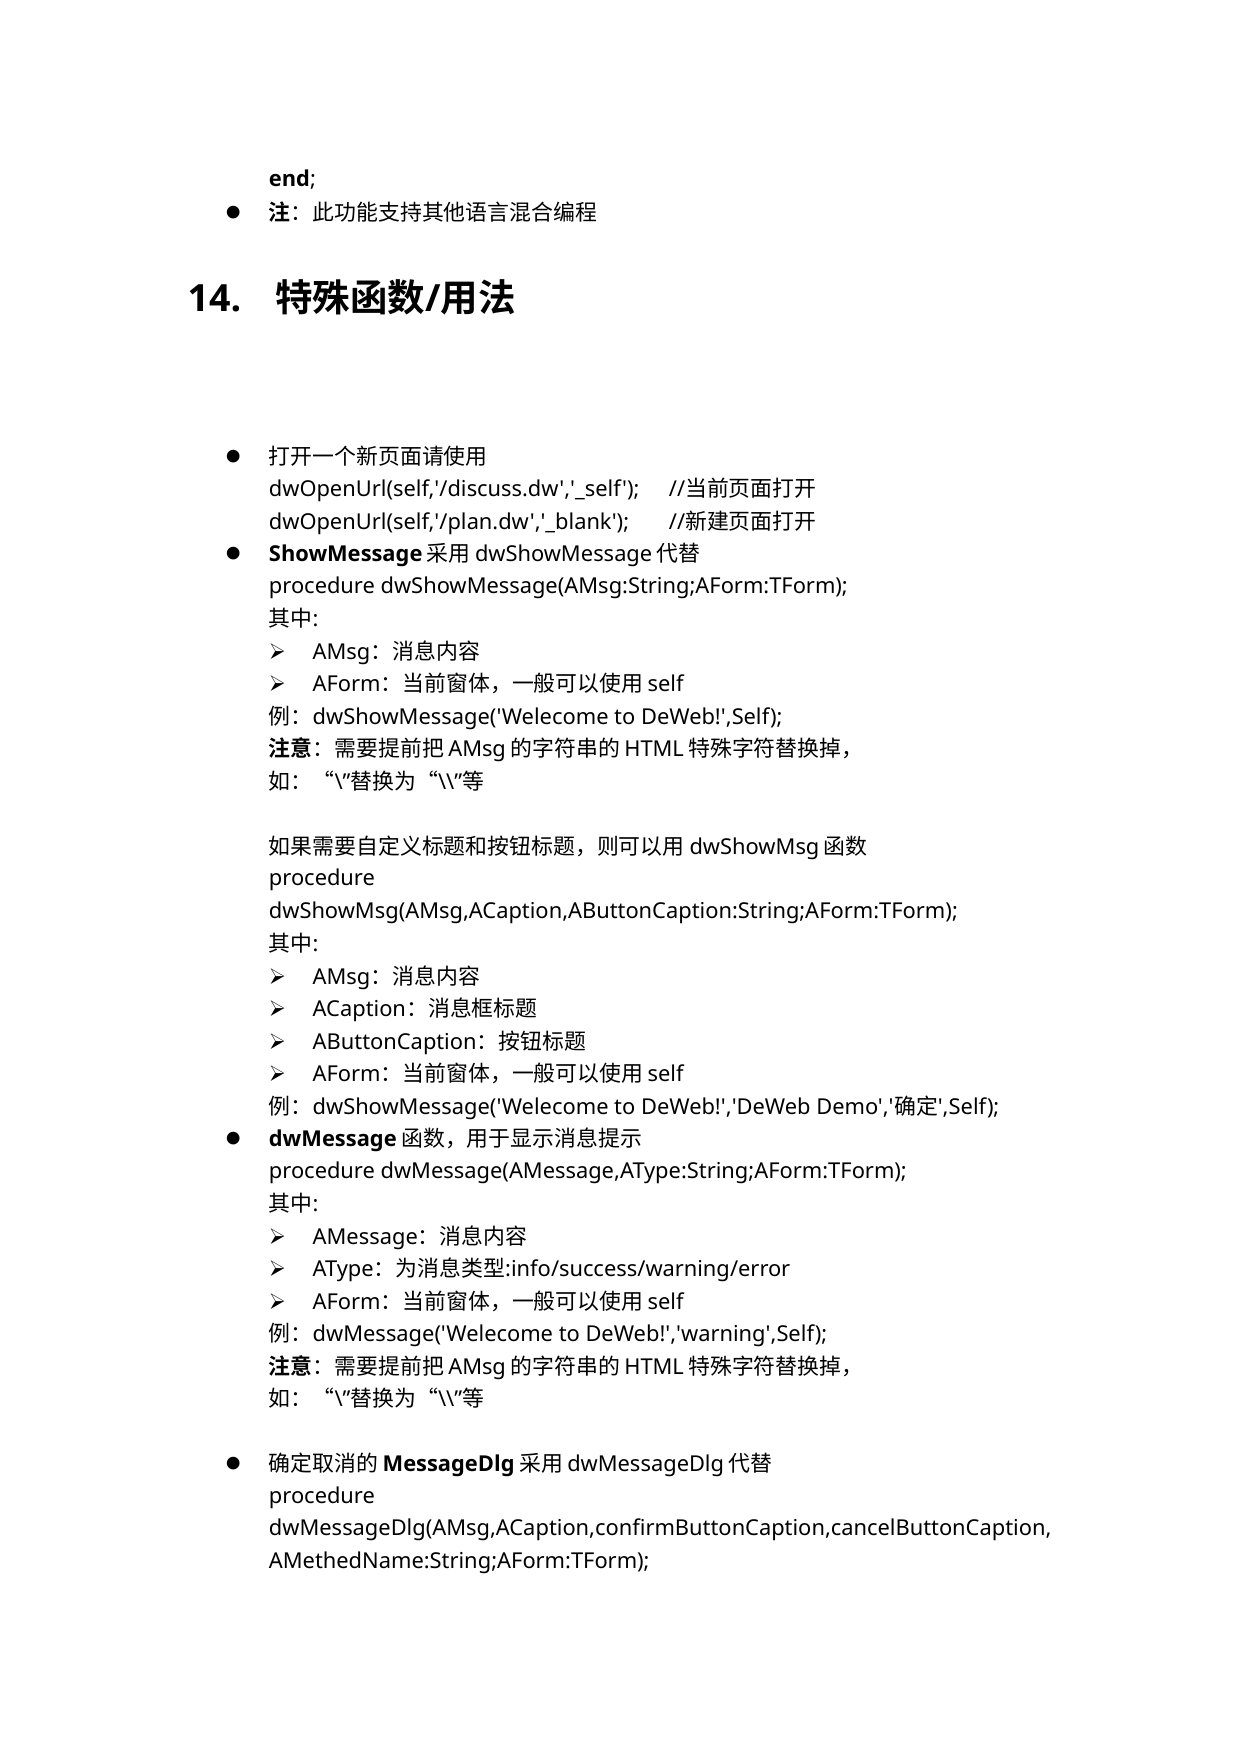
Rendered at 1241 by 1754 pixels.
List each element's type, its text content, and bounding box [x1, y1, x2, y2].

list 确定取消的MessageDlg采用dwMessageDlg代替 [225, 1446, 1053, 1478]
list 例：dwShowMessage('Welecome to DeWeb!',Self); [269, 698, 1053, 731]
subtitle 特殊函数/用法 [187, 262, 1053, 327]
list procedure dwMessageDlg(AMsg,ACaption,confirmButtonCaption,cancelButtonCaption,AMethedName:String;AForm:TForm); [269, 1478, 1053, 1576]
list ACaption：消息框标题 [269, 991, 1053, 1023]
list procedure dwShowMsg(AMsg,ACaption,AButtonCaption:String;AForm:TForm); [269, 861, 1053, 926]
list 如果需要自定义标题和按钮标题，则可以用 dwShowMsg函数 [269, 828, 1053, 861]
list 如：“\”替换为“\\”等 [269, 763, 1053, 796]
list 注：此功能支持其他语言混合编程 [225, 194, 1053, 227]
list dwOpenUrl(self,'/discuss.dw','_self'); //当前页面打开 [269, 471, 1053, 503]
list 例：dwMessage('Welecome to DeWeb!','warning',Self); [269, 1316, 1053, 1348]
list procedure dwShowMessage(AMsg:String;AForm:TForm); [269, 568, 1053, 601]
list AForm：当前窗体，一般可以使用self [269, 1283, 1053, 1316]
list 注意：需要提前把AMsg的字符串的HTML特殊字符替换掉， [269, 731, 1053, 763]
list 其中: [269, 1186, 1053, 1218]
list AType：为消息类型:info/success/warning/error [269, 1251, 1053, 1283]
list 注意：需要提前把AMsg的字符串的HTML特殊字符替换掉， [269, 1348, 1053, 1381]
list 其中: [269, 601, 1053, 633]
list AMsg：消息内容 [269, 633, 1053, 666]
list AForm：当前窗体，一般可以使用self [269, 1056, 1053, 1088]
list AMessage：消息内容 [269, 1218, 1053, 1251]
list dwOpenUrl(self,'/plan.dw','_blank'); //新建页面打开 [269, 503, 1053, 536]
list dwMessage函数，用于显示消息提示 [225, 1121, 1053, 1153]
list 例：dwShowMessage('Welecome to DeWeb!','DeWeb Demo','确定',Self); [269, 1088, 1053, 1121]
list AForm：当前窗体，一般可以使用self [269, 666, 1053, 698]
list end; [225, 162, 1053, 194]
list 打开一个新页面请使用 [225, 438, 1053, 471]
list AButtonCaption：按钮标题 [269, 1023, 1053, 1056]
list 其中: [269, 926, 1053, 958]
list procedure dwMessage(AMessage,AType:String;AForm:TForm); [269, 1153, 1053, 1186]
list AMsg：消息内容 [269, 958, 1053, 991]
list 如：“\”替换为“\\”等 [269, 1381, 1053, 1413]
list ShowMessage采用dwShowMessage代替 [225, 536, 1053, 568]
